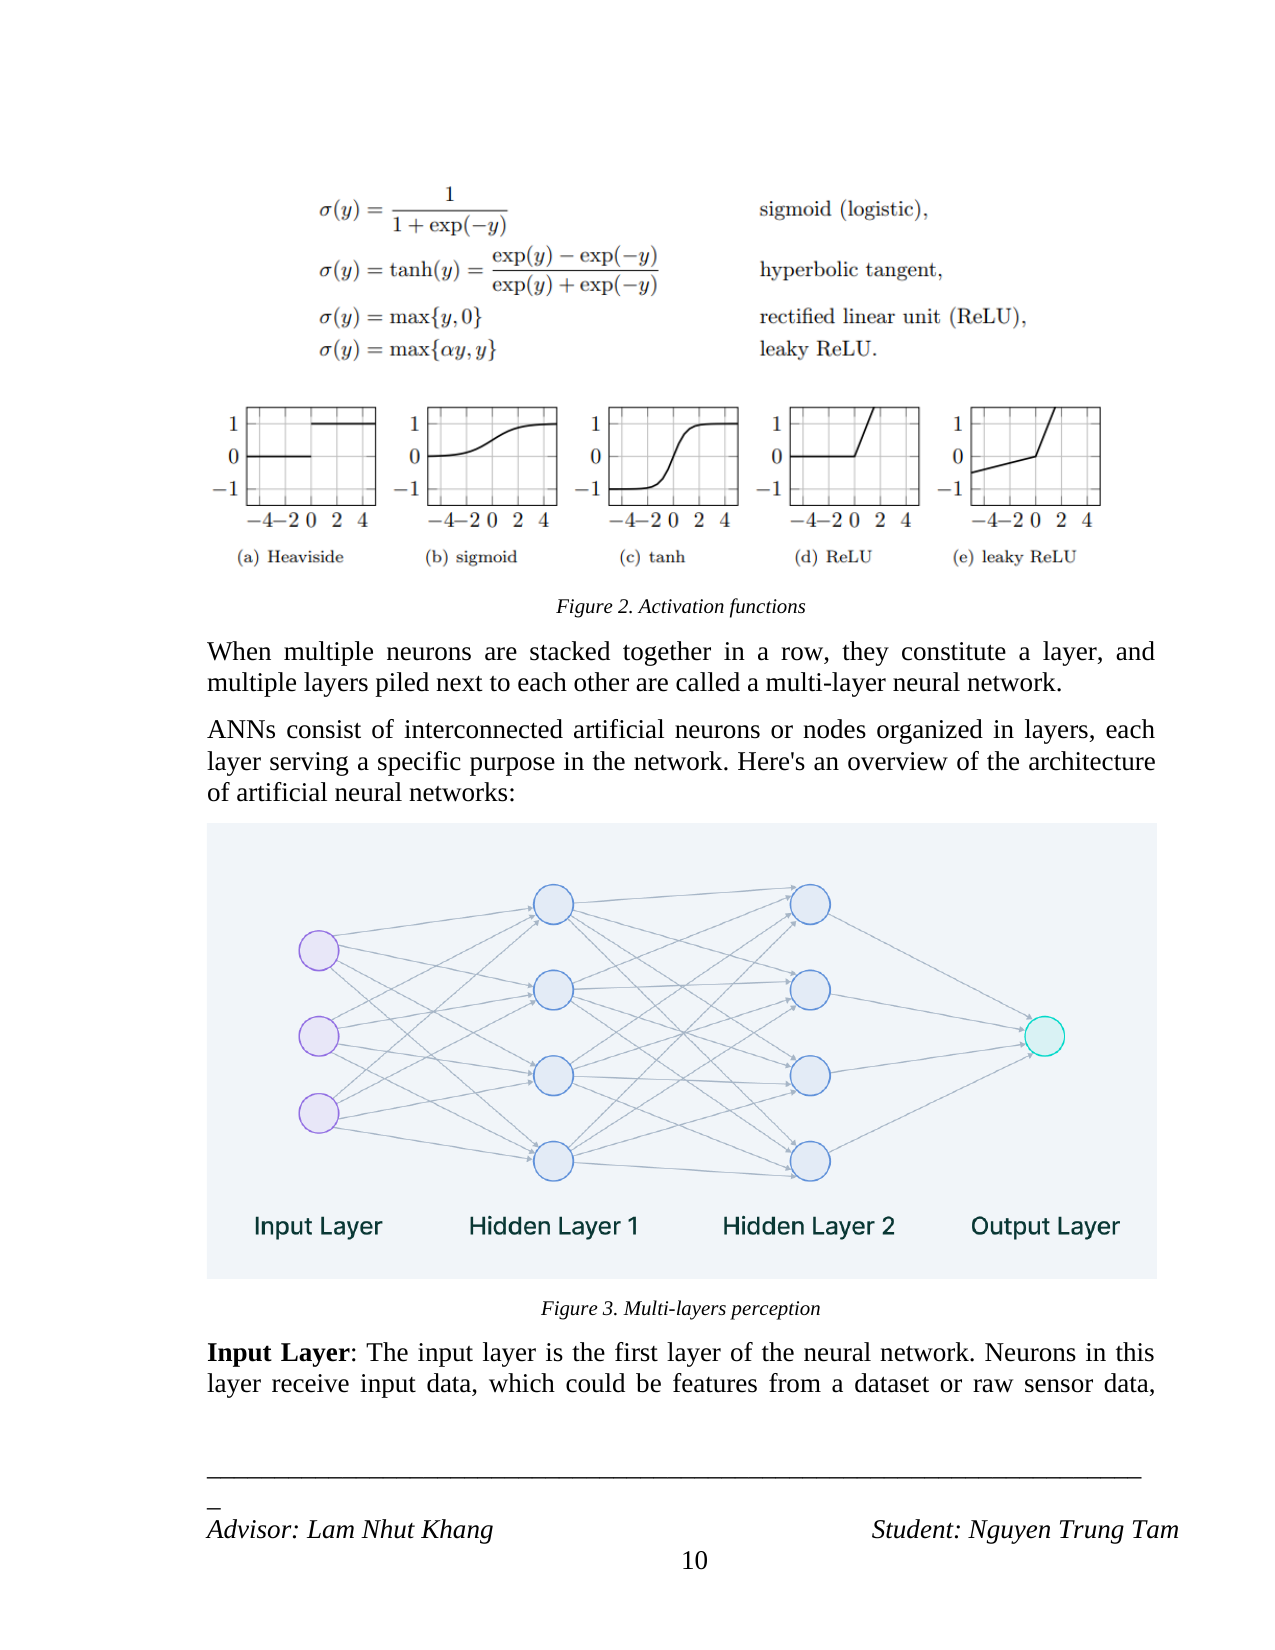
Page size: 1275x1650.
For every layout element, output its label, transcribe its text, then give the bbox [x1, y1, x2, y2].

text ANNs consist of interconnected artificial neurons or nodes organized in layers, each layer serving a specific purpose in the network. Here's an overview of the architecture of artificial neural networks: [207, 713, 1157, 807]
text When multiple neurons are stacked together in a row, they constitute a layer, and multiple layers piled next to each other are called a multi-layer neural network. [207, 634, 1157, 697]
picture [206, 823, 1157, 1279]
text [207, 1336, 1157, 1398]
picture [206, 177, 1157, 578]
